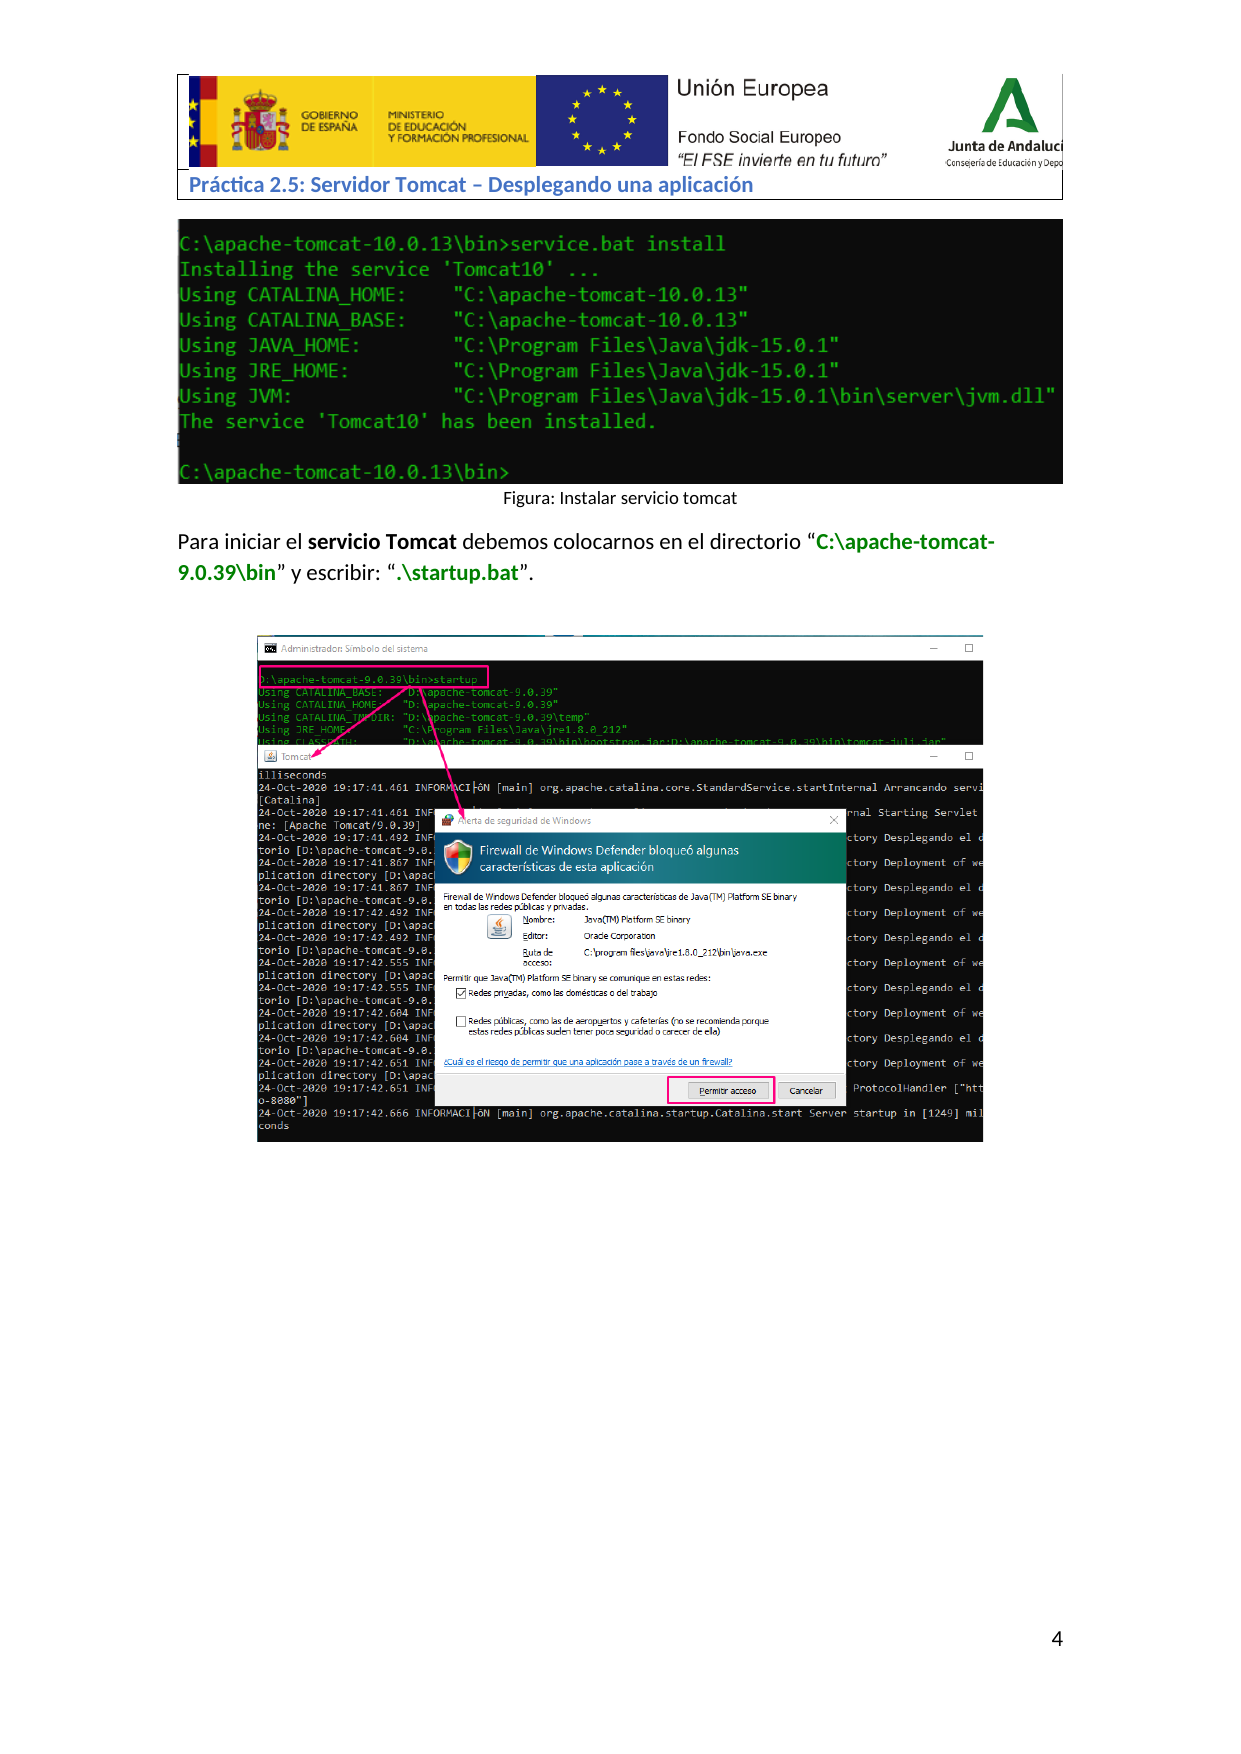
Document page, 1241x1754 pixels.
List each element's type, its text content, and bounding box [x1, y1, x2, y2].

text Para iniciar el servicio Tomcat debemos colocarnos en el directorio “C:\apache-tomcat-9.0.39\bin” y escribir: “.\startup.bat”. [177, 527, 1063, 586]
picture [188, 74, 1063, 170]
text Figura: Instalar servicio tomcat [177, 486, 1063, 509]
picture [177, 219, 1063, 484]
picture [257, 635, 984, 1142]
